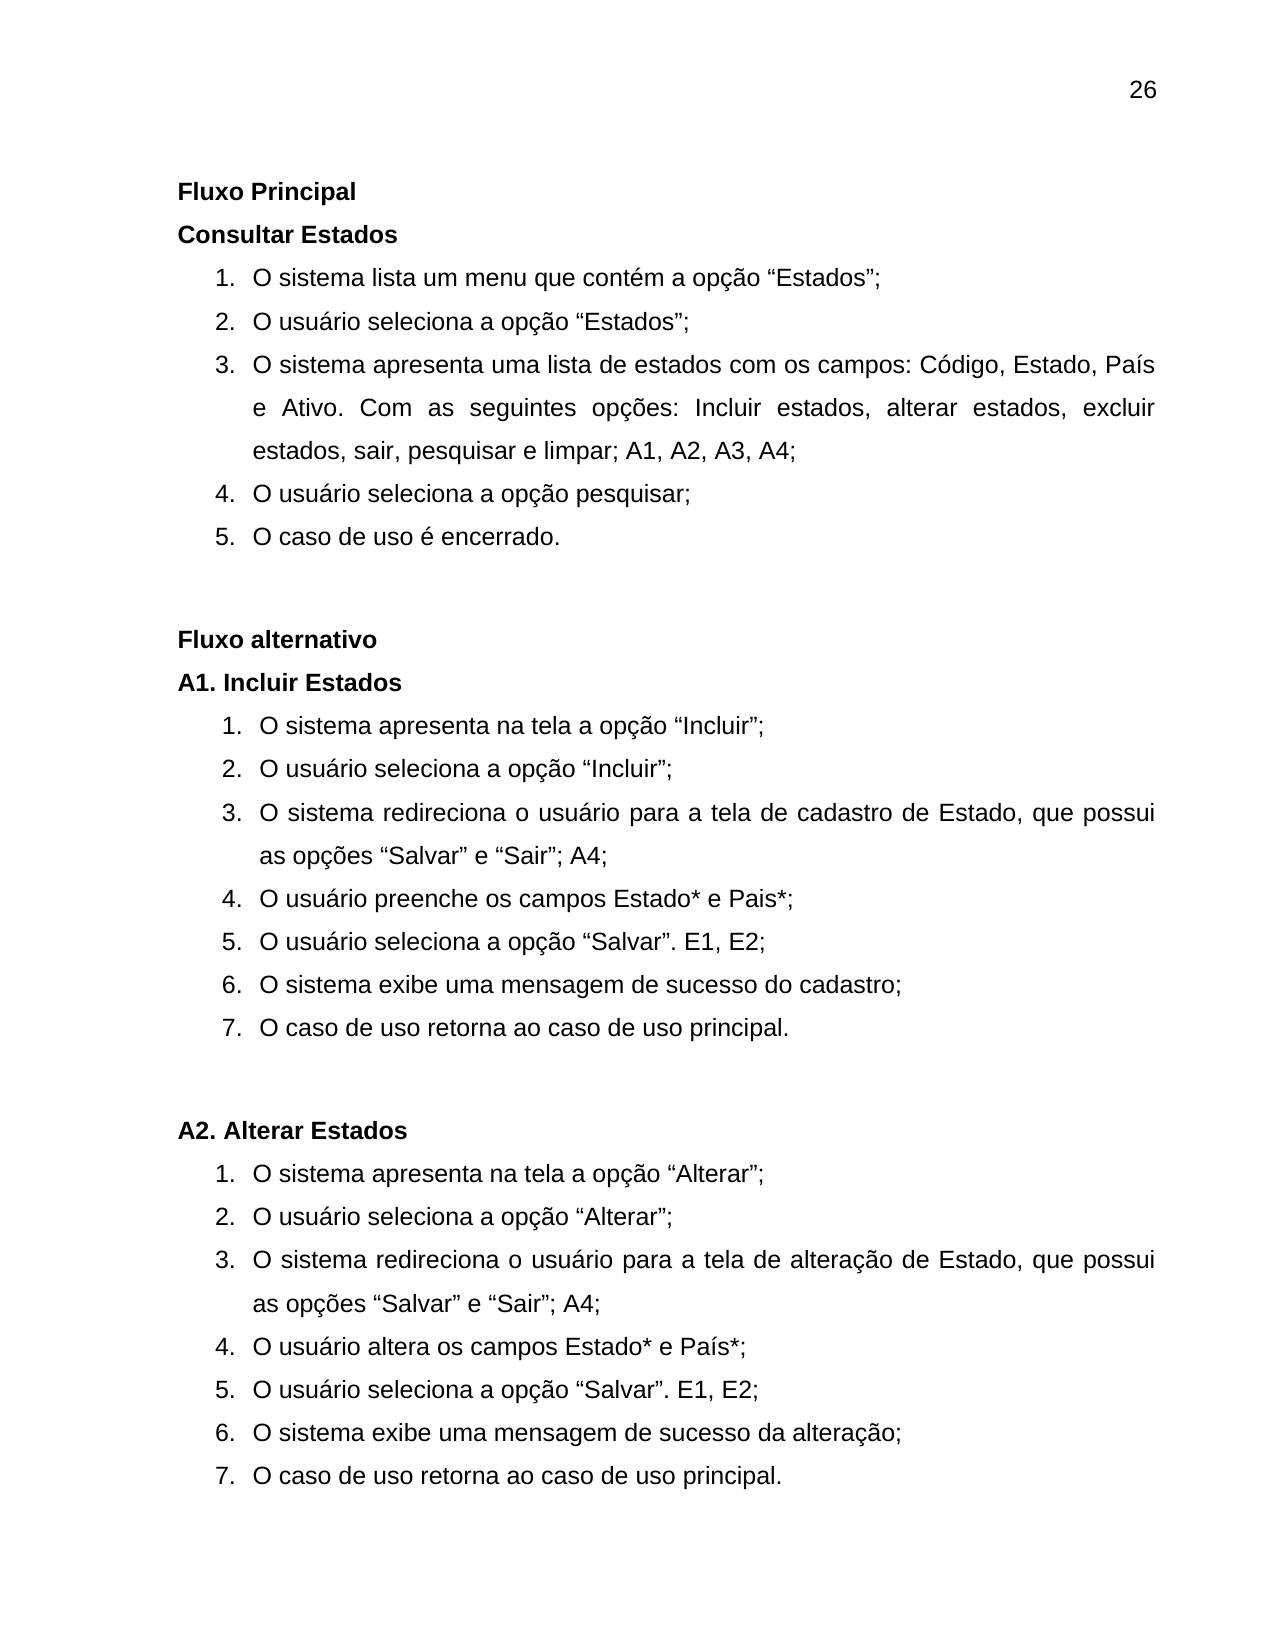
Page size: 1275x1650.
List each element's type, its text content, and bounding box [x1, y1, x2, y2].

list O caso de uso é encerrado. [215, 522, 1157, 551]
text Fluxo Principal [177, 177, 1157, 206]
list O usuário altera os campos Estado* e País*; [215, 1332, 1157, 1361]
list O usuário preenche os campos Estado* e Pais*; [222, 884, 1157, 913]
text A2. Alterar Estados [177, 1116, 1157, 1145]
list O caso de uso retorna ao caso de uso principal. [222, 1013, 1157, 1042]
list O usuário seleciona a opção “Salvar”. E1, E2; [222, 927, 1157, 956]
text Consultar Estados [177, 220, 1157, 249]
list O sistema lista um menu que contém a opção “Estados”; [215, 263, 1157, 292]
list O usuário seleciona a opção “Incluir”; [222, 754, 1157, 783]
list O usuário seleciona a opção “Alterar”; [215, 1202, 1157, 1231]
list O sistema redireciona o usuário para a tela de cadastro de Estado, que possui as opções “Salvar” e “Sair”; A4; [222, 798, 1157, 869]
text A1. Incluir Estados [177, 668, 1157, 697]
list O sistema exibe uma mensagem de sucesso do cadastro; [222, 970, 1157, 999]
text Fluxo alternativo [177, 625, 1157, 654]
list O sistema redireciona o usuário para a tela de alteração de Estado, que possui as opções “Salvar” e “Sair”; A4; [215, 1246, 1157, 1317]
list O usuário seleciona a opção pesquisar; [215, 479, 1157, 508]
list O sistema exibe uma mensagem de sucesso da alteração; [215, 1418, 1157, 1447]
list O caso de uso retorna ao caso de uso principal. [215, 1461, 1157, 1490]
list O sistema apresenta uma lista de estados com os campos: Código, Estado, País e Ativo. Com as seguintes opções: Incluir estados, alterar estados, excluir estados, sair, pesquisar e limpar; A1, A2, A3, A4; [215, 350, 1157, 465]
list O usuário seleciona a opção “Estados”; [215, 307, 1157, 335]
list O sistema apresenta na tela a opção “Alterar”; [215, 1159, 1157, 1188]
list O usuário seleciona a opção “Salvar”. E1, E2; [215, 1375, 1157, 1404]
list O sistema apresenta na tela a opção “Incluir”; [222, 711, 1157, 740]
